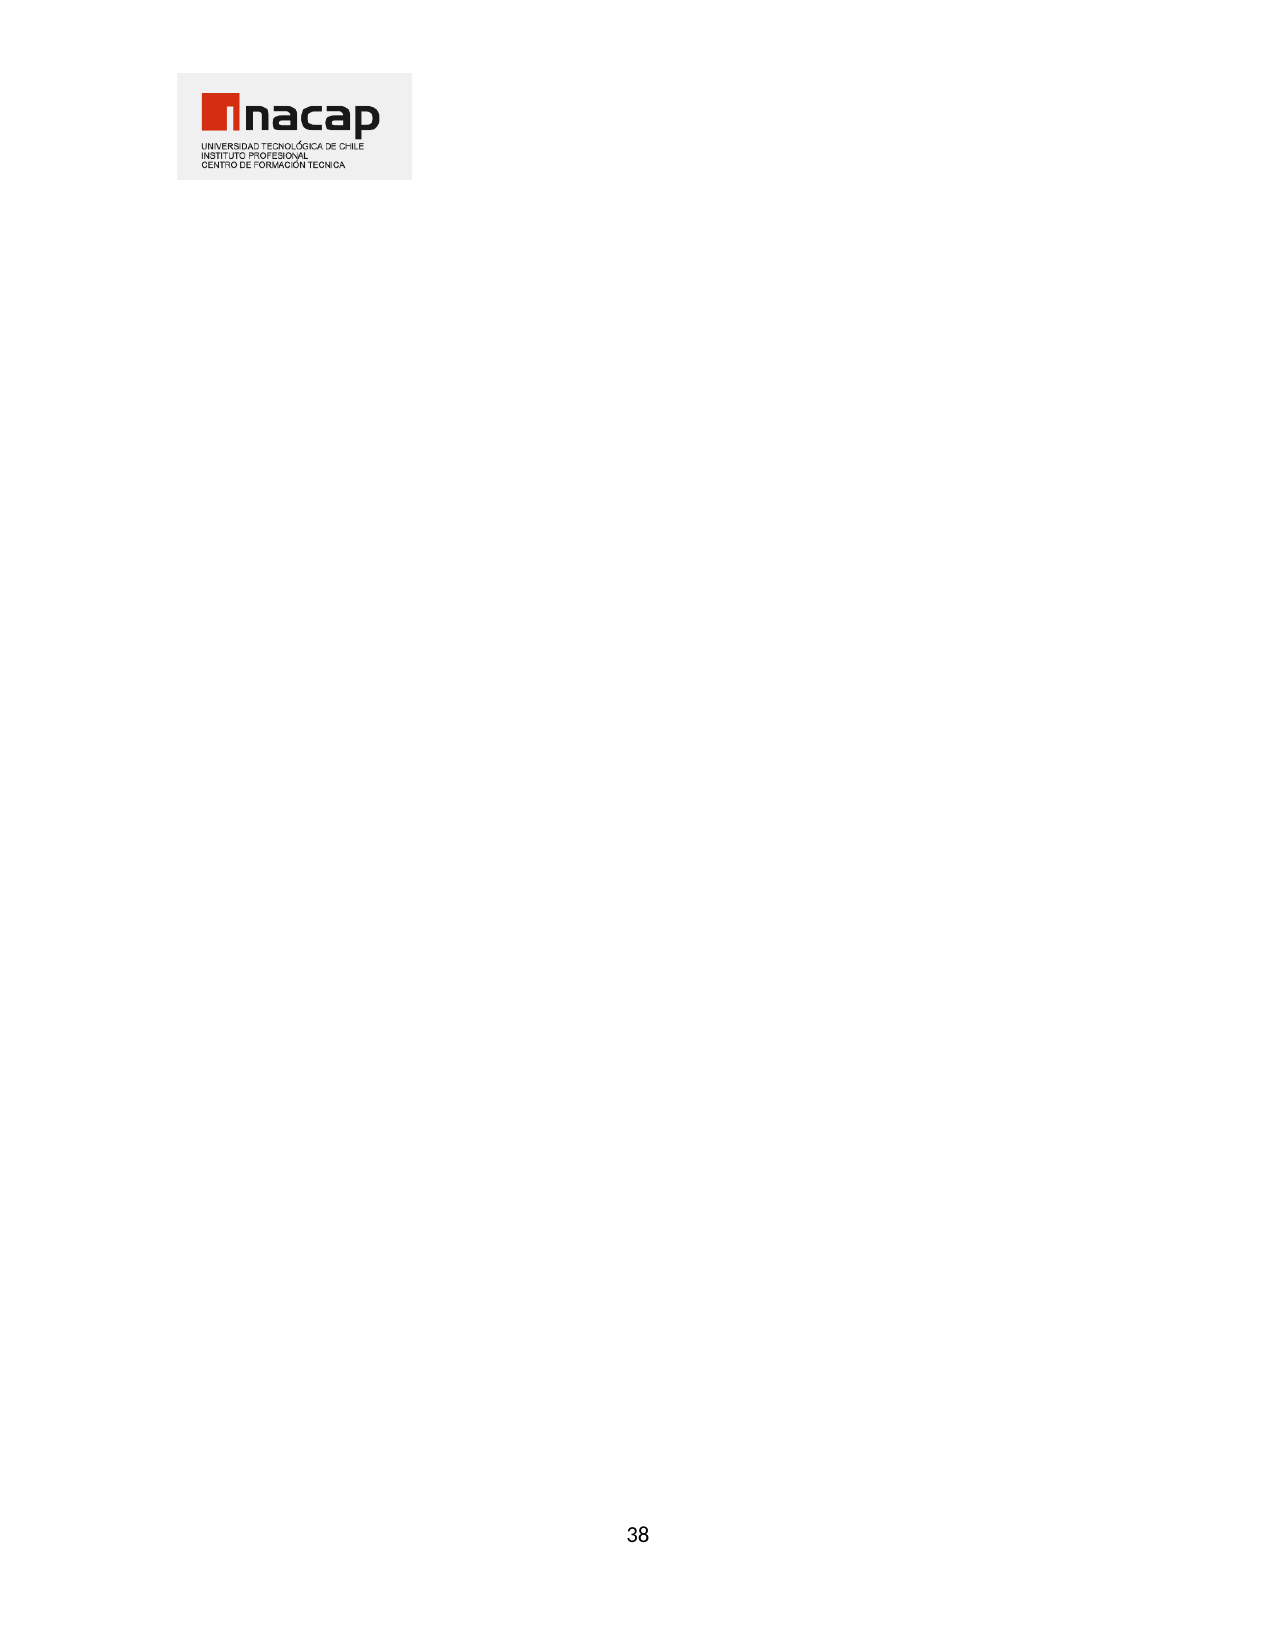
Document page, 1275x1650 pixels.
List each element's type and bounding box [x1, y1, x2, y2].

picture [177, 73, 413, 180]
